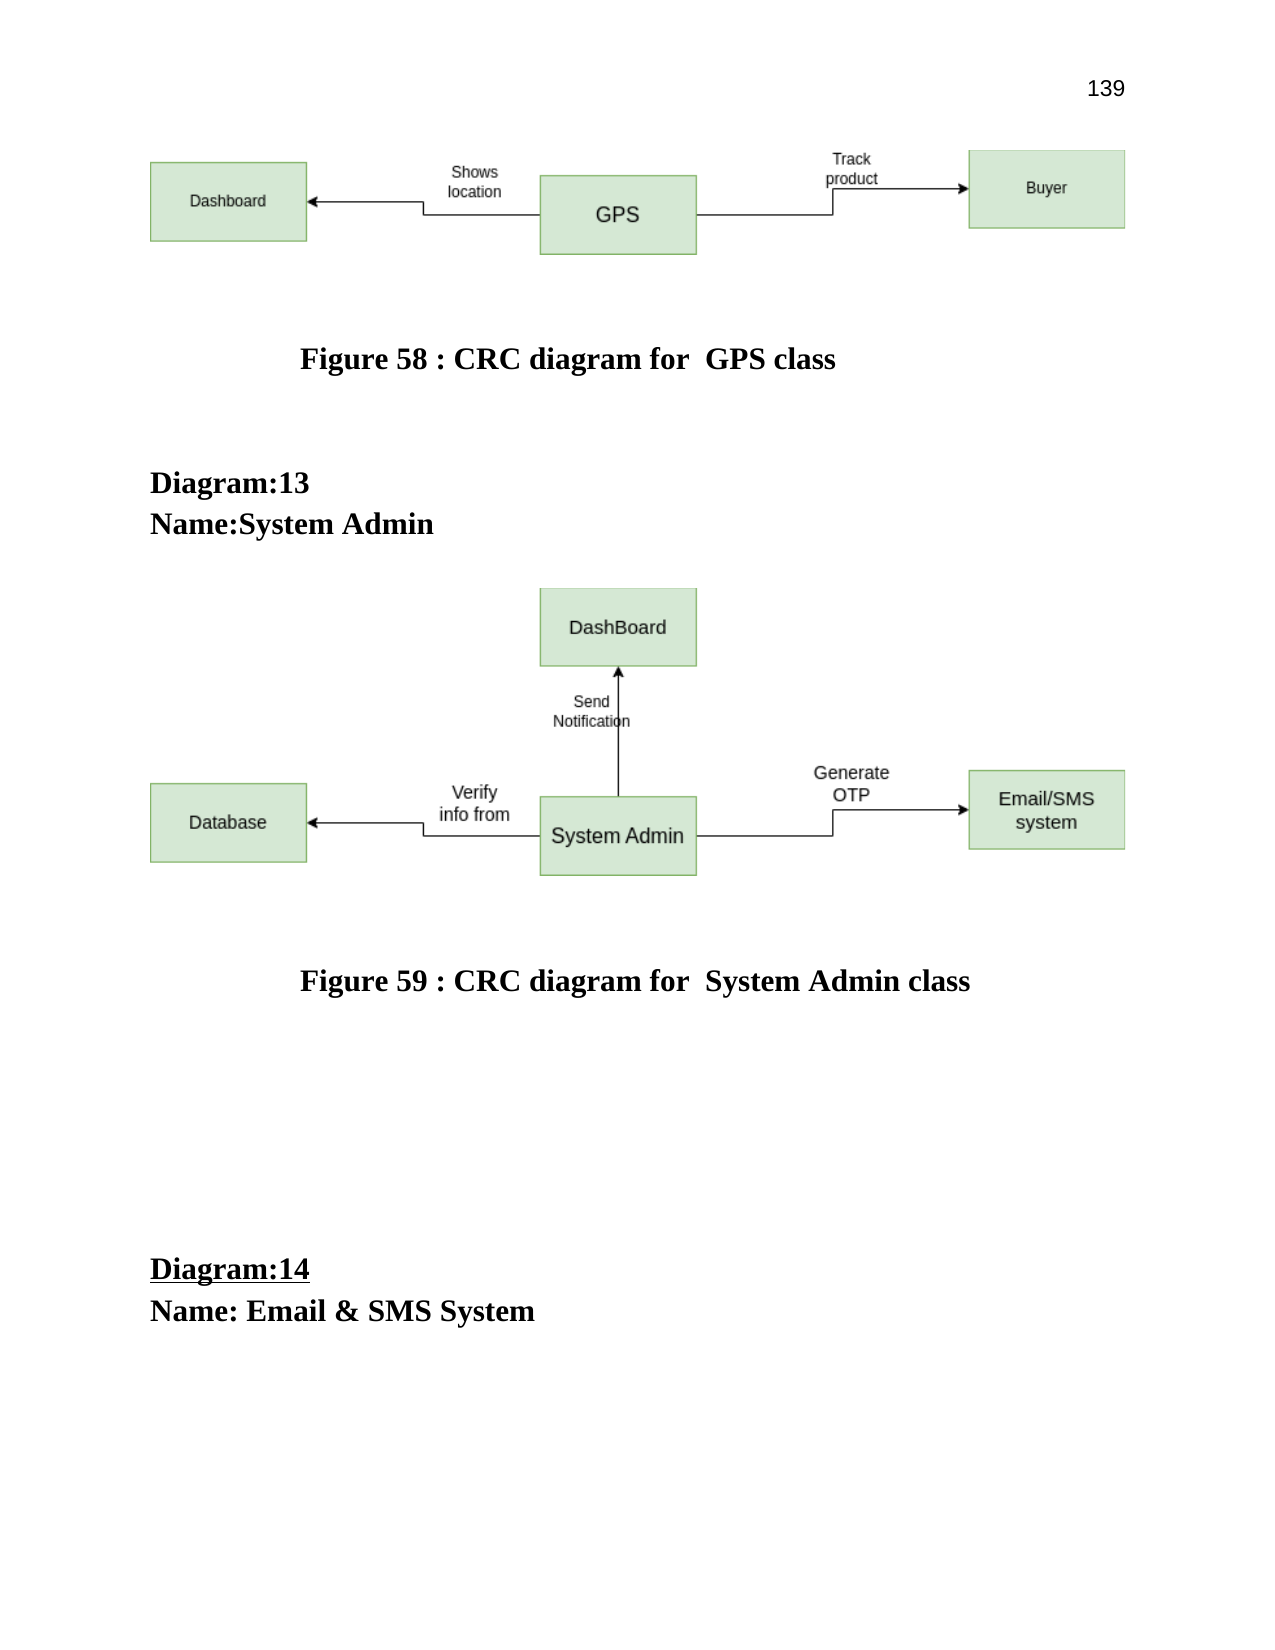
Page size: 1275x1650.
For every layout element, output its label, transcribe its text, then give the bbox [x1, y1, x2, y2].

picture [150, 150, 1125, 255]
text Diagram:14 [150, 1251, 1125, 1287]
text Name: Email & SMS System [150, 1292, 1125, 1328]
text Diagram:13 [150, 464, 1125, 500]
picture [150, 588, 1125, 876]
text Figure 58 : CRC diagram for GPS class [225, 341, 1125, 376]
text Figure 59 : CRC diagram for System Admin class [225, 962, 1125, 998]
text Name:System Admin [150, 506, 1125, 541]
